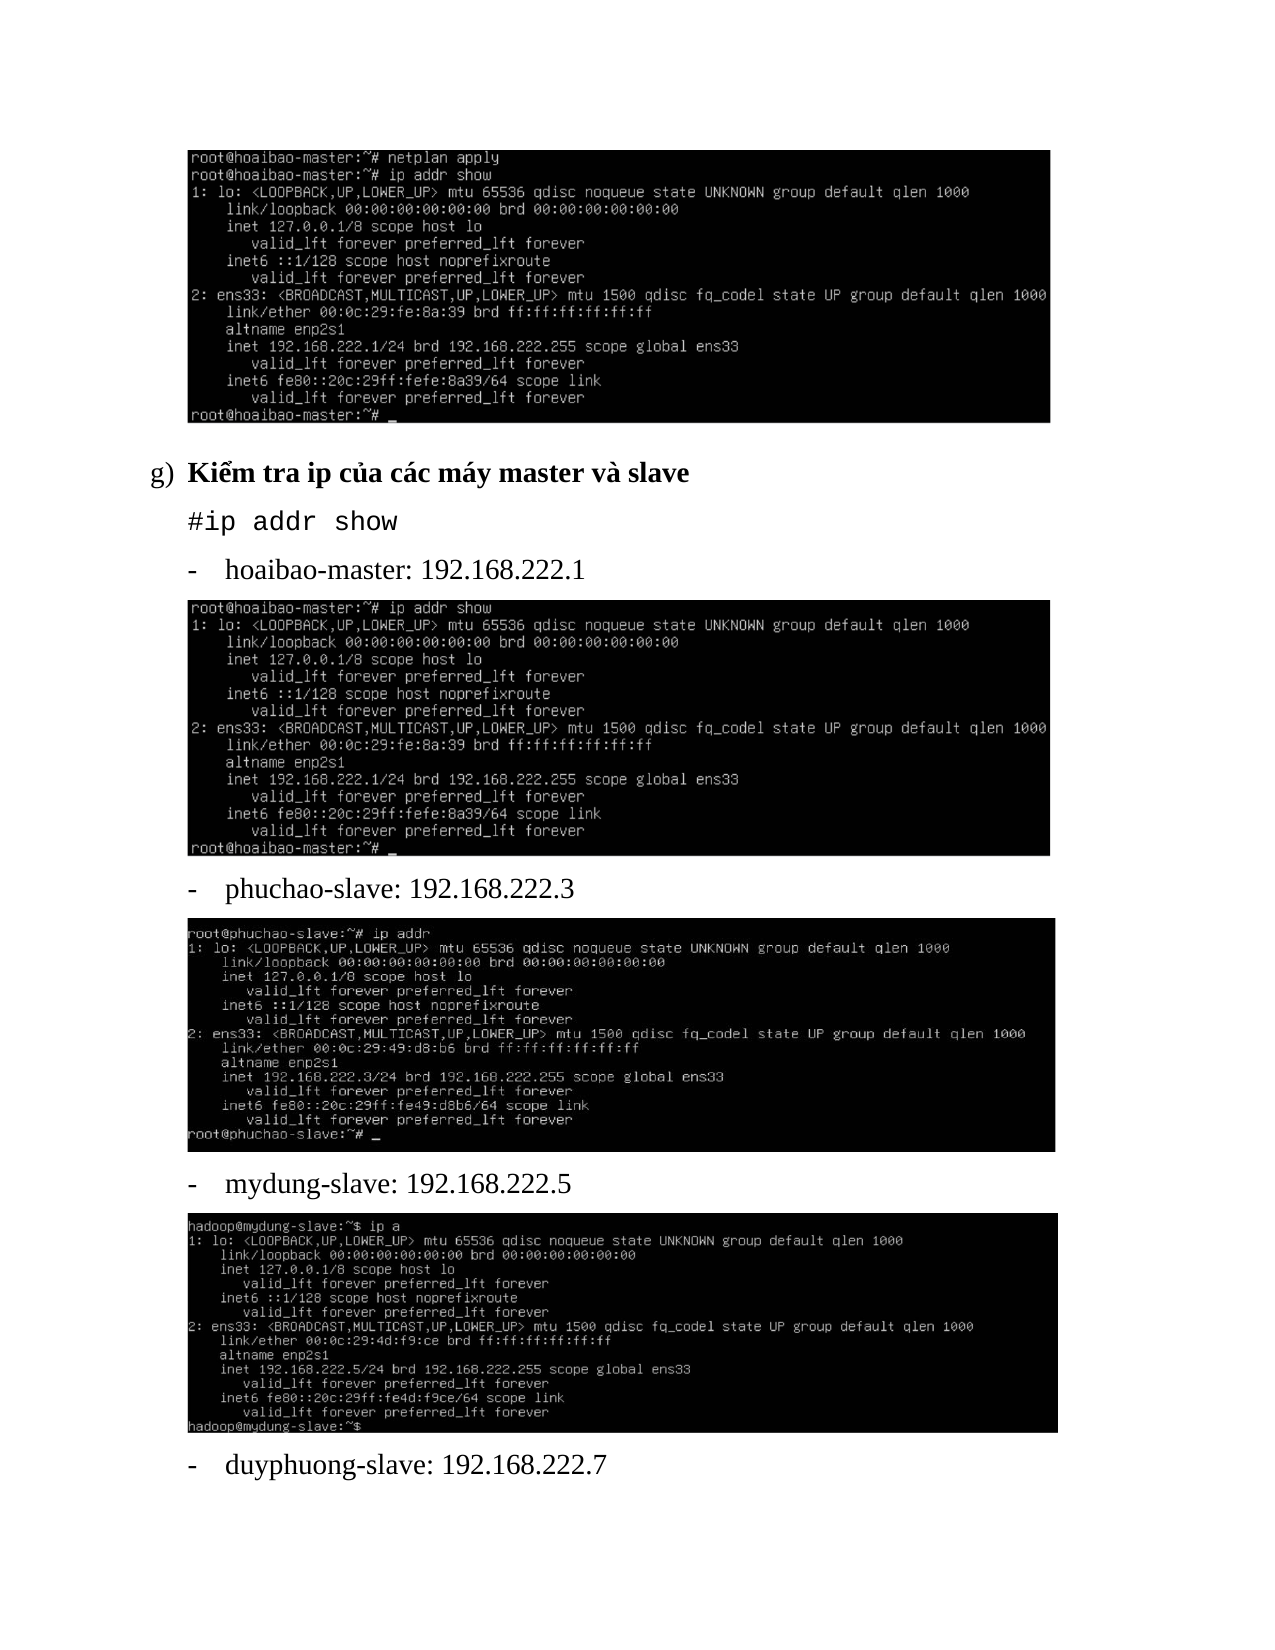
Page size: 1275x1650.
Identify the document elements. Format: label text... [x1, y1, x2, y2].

list Kiểm tra ip của các máy master và slave [150, 455, 1125, 488]
text - hoaibao-master: 192.168.222.1 [187, 552, 1125, 586]
picture [187, 1213, 1058, 1433]
text - duyphuong-slave: 192.168.222.7 [187, 1447, 1125, 1481]
picture [187, 918, 1056, 1152]
picture [187, 150, 1051, 424]
text #ip addr show [187, 507, 1125, 538]
picture [187, 600, 1051, 857]
text - phuchao-slave: 192.168.222.3 [187, 871, 1125, 905]
text - mydung-slave: 192.168.222.5 [187, 1166, 1125, 1199]
